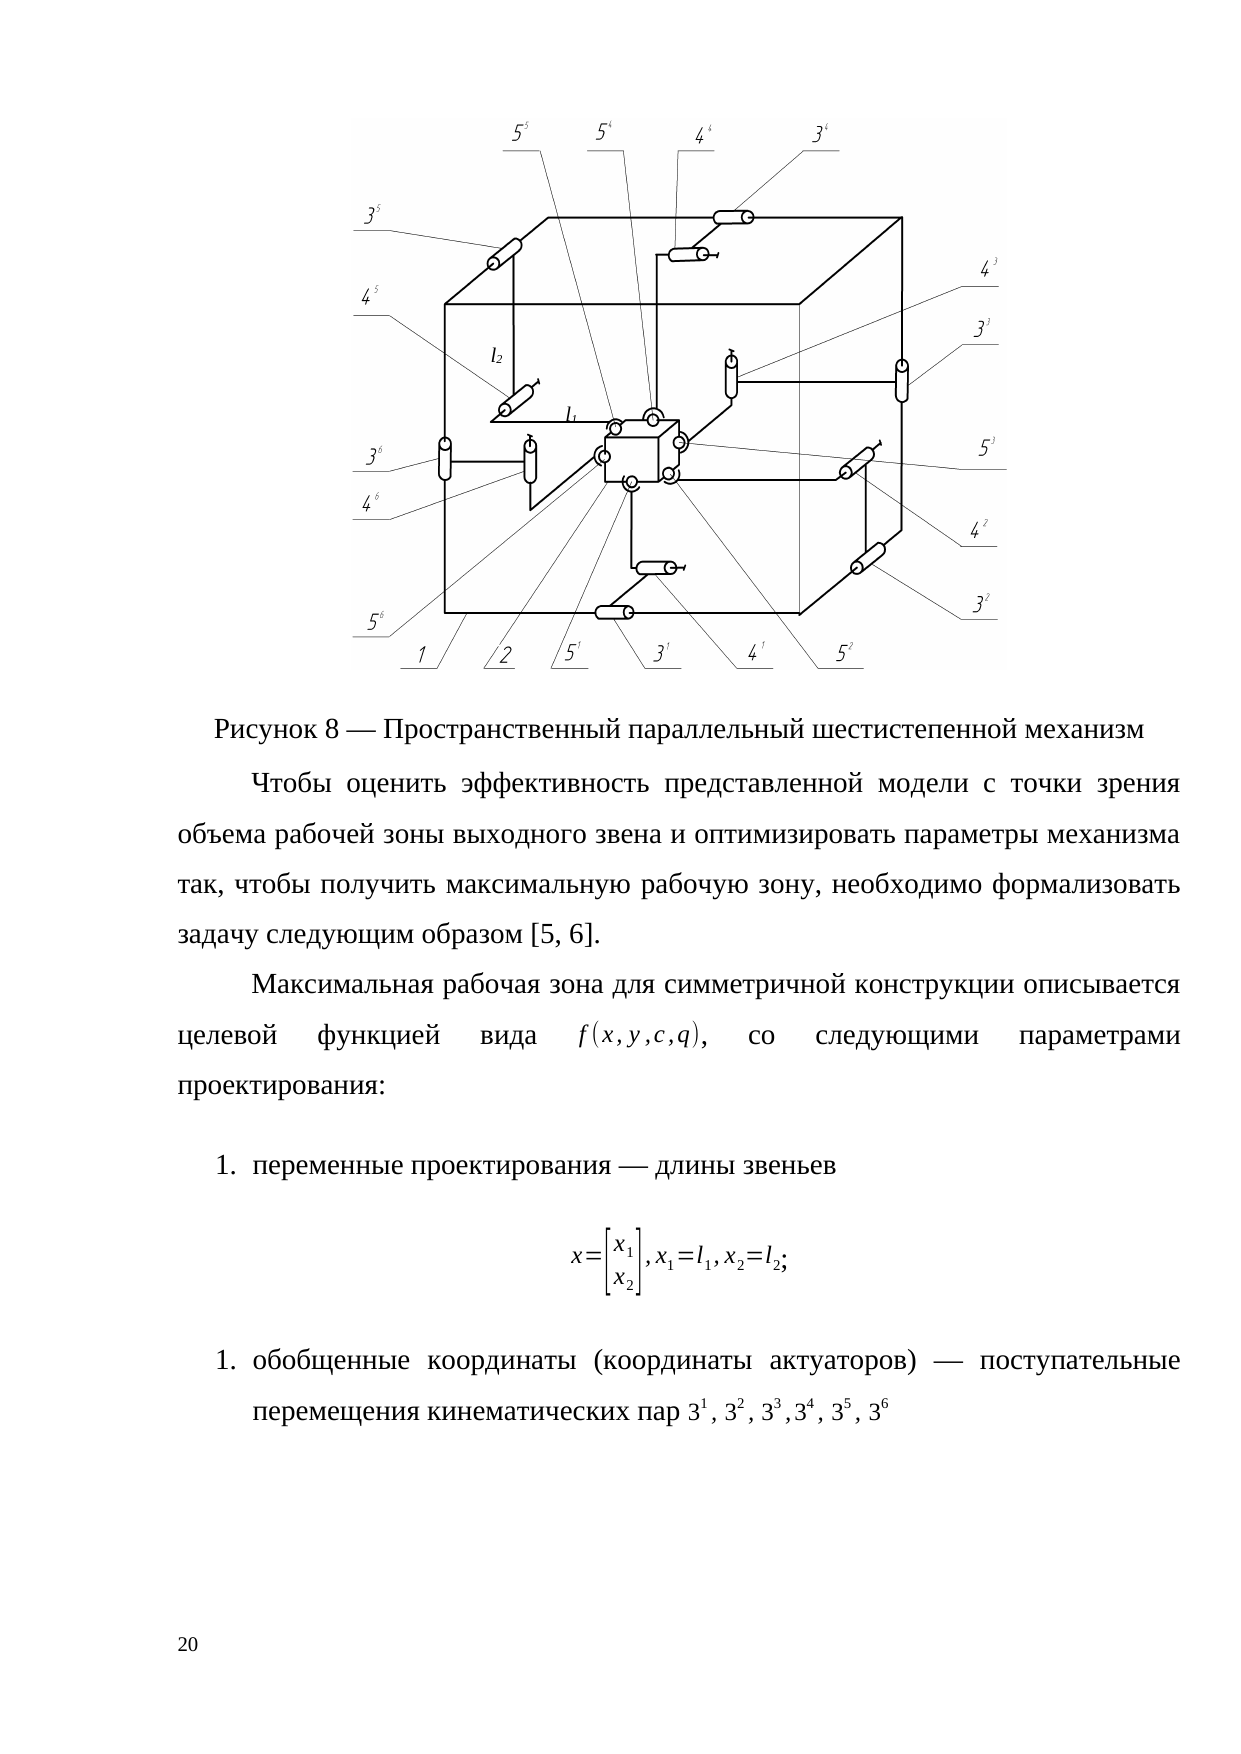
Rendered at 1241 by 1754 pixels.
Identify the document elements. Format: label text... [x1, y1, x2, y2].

text Максимальная рабочая зона для симметричной конструкции описывается целевой функцией вида , со следующими параметрами проектирования: [177, 967, 1181, 1101]
text ; [177, 1226, 1181, 1297]
text Рисунок 8 — Пространственный параллельный шестистепенной механизм [177, 711, 1181, 744]
picture [351, 118, 1008, 670]
text Чтобы оценить эффективность представленной модели с точки зрения объема рабочей зоны выходного звена и оптимизировать параметры механизма так, чтобы получить максимальную рабочую зону, необходимо формализовать задачу следующим образом [5, 6]. [177, 765, 1181, 950]
list обобщенные координаты (координаты актуаторов) — поступательные перемещения кинематических пар [215, 1342, 1181, 1426]
list переменные проектирования — длины звеньев [215, 1147, 1181, 1180]
